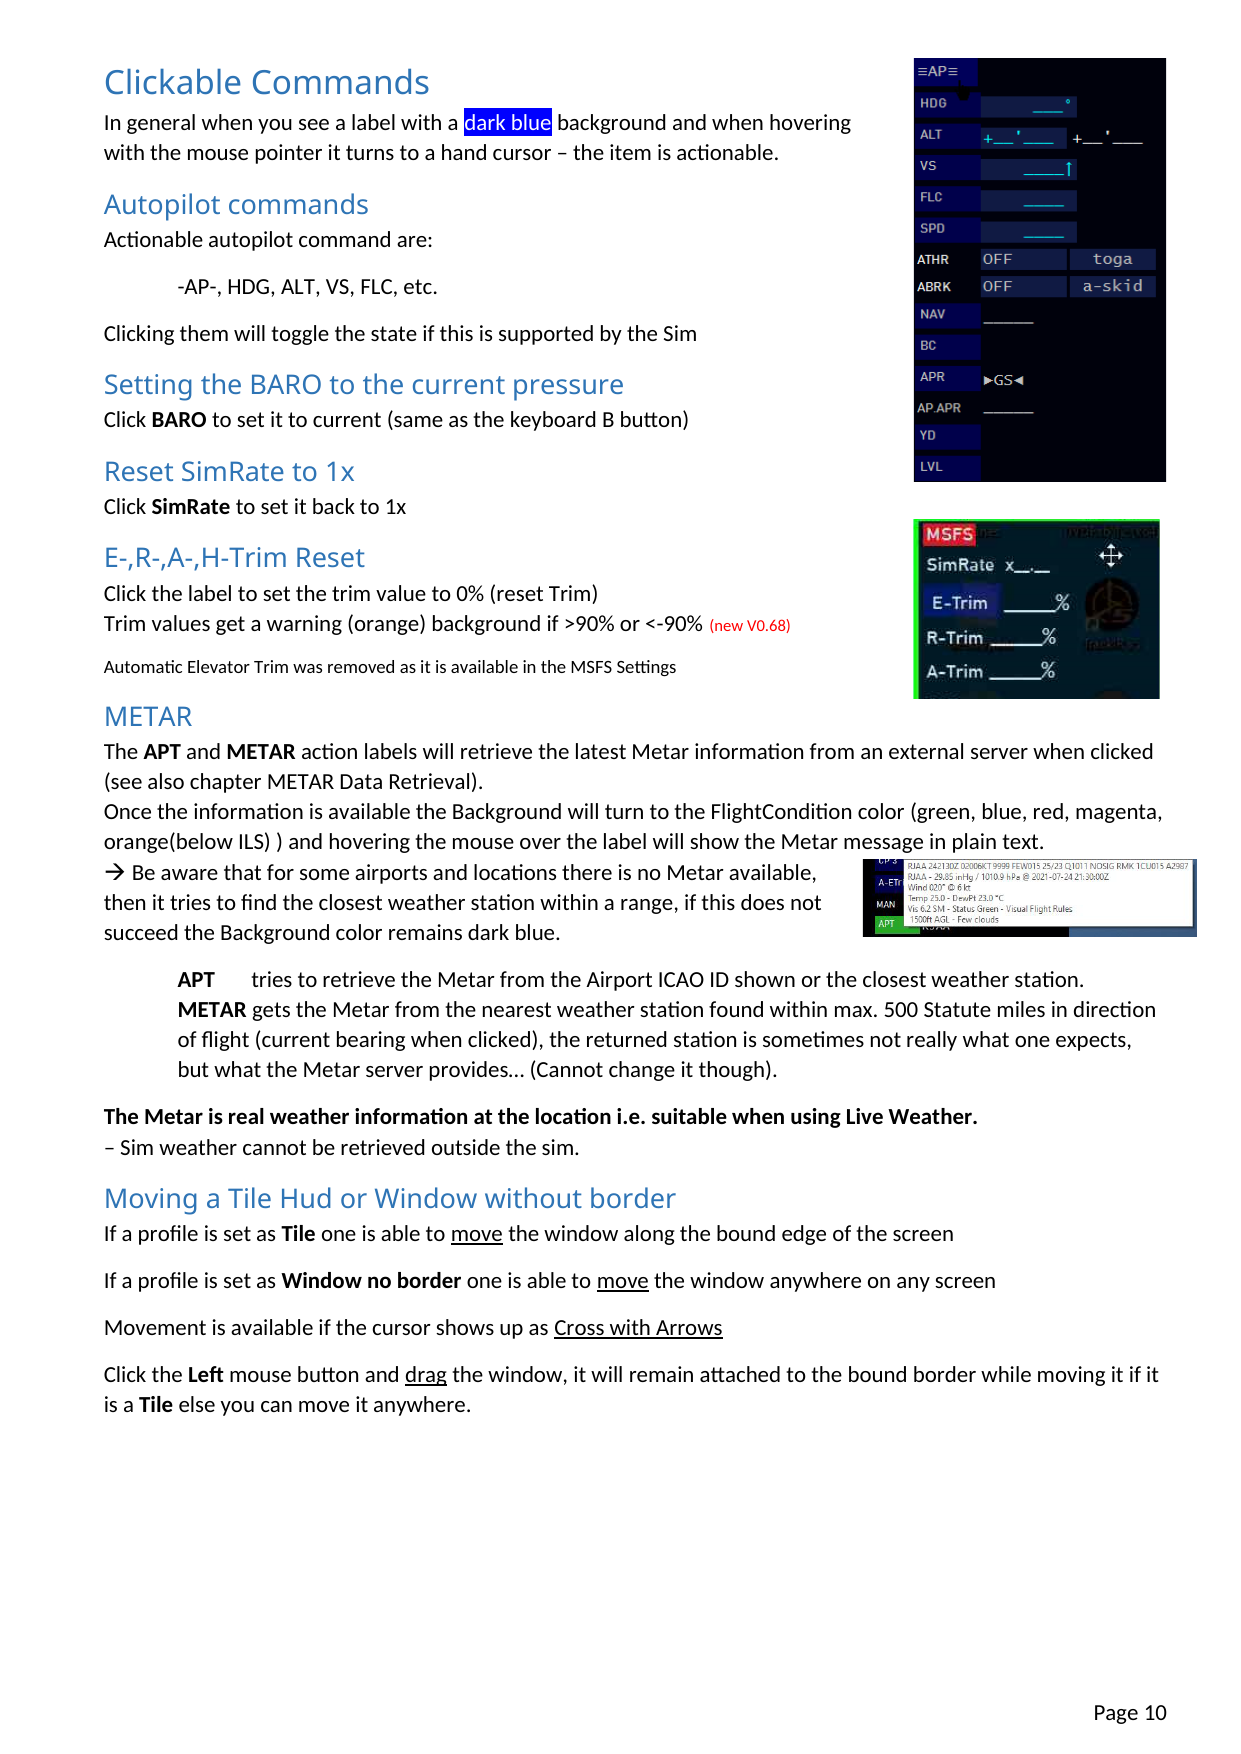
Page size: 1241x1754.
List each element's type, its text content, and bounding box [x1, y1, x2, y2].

text Automatic Elevator Trim was removed as it is available in the MSFS Settings [103, 656, 913, 679]
subtitle Reset SimRate to 1x [103, 452, 1167, 489]
text Click SimRate to set it back to 1x [103, 492, 1167, 520]
picture [913, 519, 1160, 699]
text In general when you see a label with a dark blue background and when hovering with the mouse pointer it turns to a hand cursor – the item is actionable. [103, 108, 913, 166]
text If a profile is set as Tile one is able to move the window along the bound edge of the screen [103, 1219, 1167, 1247]
text Click the label to set the trim value to 0% (reset Trim) Trim values get a warning (orange) background if >90% or <-90% (new V0.68) [103, 579, 913, 637]
picture [862, 859, 1197, 937]
text Movement is available if the cursor shows up as Cross with Arrows [103, 1313, 1167, 1341]
text Click BARO to set it to current (same as the keyboard B button) [103, 405, 913, 433]
text Clicking them will toggle the state if this is supported by the Sim [103, 319, 913, 347]
subtitle E-,R-,A-,H-Trim Reset [103, 539, 913, 576]
subtitle METAR [103, 697, 1167, 734]
text The Metar is real weather information at the location i.e. suitable when using Live Weather. – Sim weather cannot be retrieved outside the sim. [103, 1102, 1167, 1161]
text If a profile is set as Window no border one is able to move the window anywhere on any screen [103, 1266, 1167, 1294]
subtitle Moving a Tile Hud or Window without border [103, 1179, 1167, 1216]
text Actionable autopilot command are: [103, 225, 913, 253]
text The APT and METAR action labels will retrieve the latest Metar information from an external server when clicked (see also chapter METAR Data Retrieval). Once the information is available the Background will turn to the FlightCondition color (green, blue, red, magenta, orange(below ILS) ) and hovering the mouse over the label will show the Metar message in plain text. Be aware that for some airports and locations there is no Metar available, then it tries to find the closest weather station within a range, if this does not succeed the Background color remains dark blue. [103, 737, 1167, 946]
text -AP-, HDG, ALT, VS, FLC, etc. [103, 272, 913, 300]
text Click the Left mouse button and drag the window, it will remain attached to the bound border while moving it if it is a Tile else you can move it anywhere. [103, 1360, 1167, 1418]
text APT tries to retrieve the Metar from the Airport ICAO ID shown or the closest weather station. METAR gets the Metar from the nearest weather station found within max. 500 Statute miles in direction of flight (current bearing when clicked), the returned station is sometimes not really what one expects, but what the Metar server provides… (Cannot change it though). [177, 965, 1167, 1084]
picture [913, 58, 1167, 482]
subtitle Autopilot commands [103, 185, 913, 222]
subtitle Clickable Commands [103, 59, 913, 104]
subtitle Setting the BARO to the current pressure [103, 366, 913, 402]
